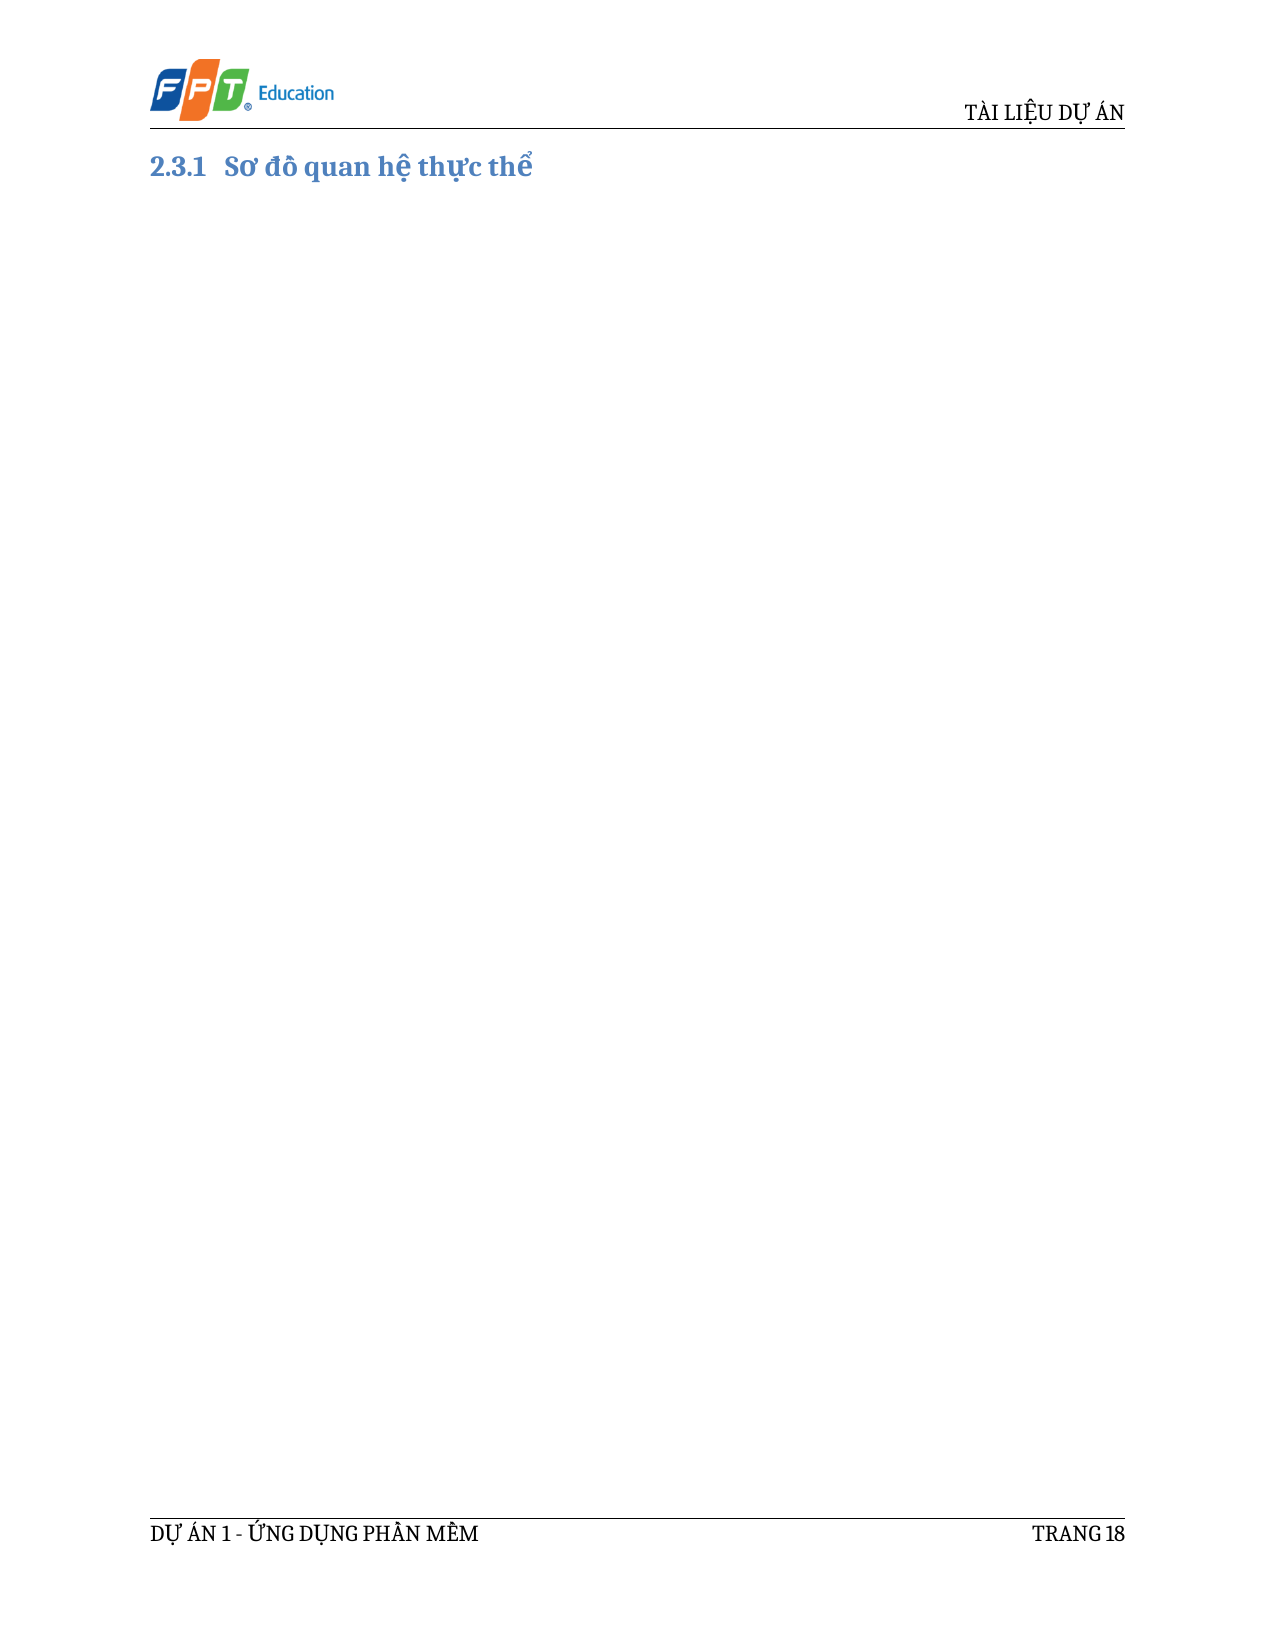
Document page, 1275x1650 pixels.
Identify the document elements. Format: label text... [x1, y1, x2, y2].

subtitle Sơ đồ quan hệ thực thể [150, 150, 1125, 183]
picture [150, 59, 336, 121]
